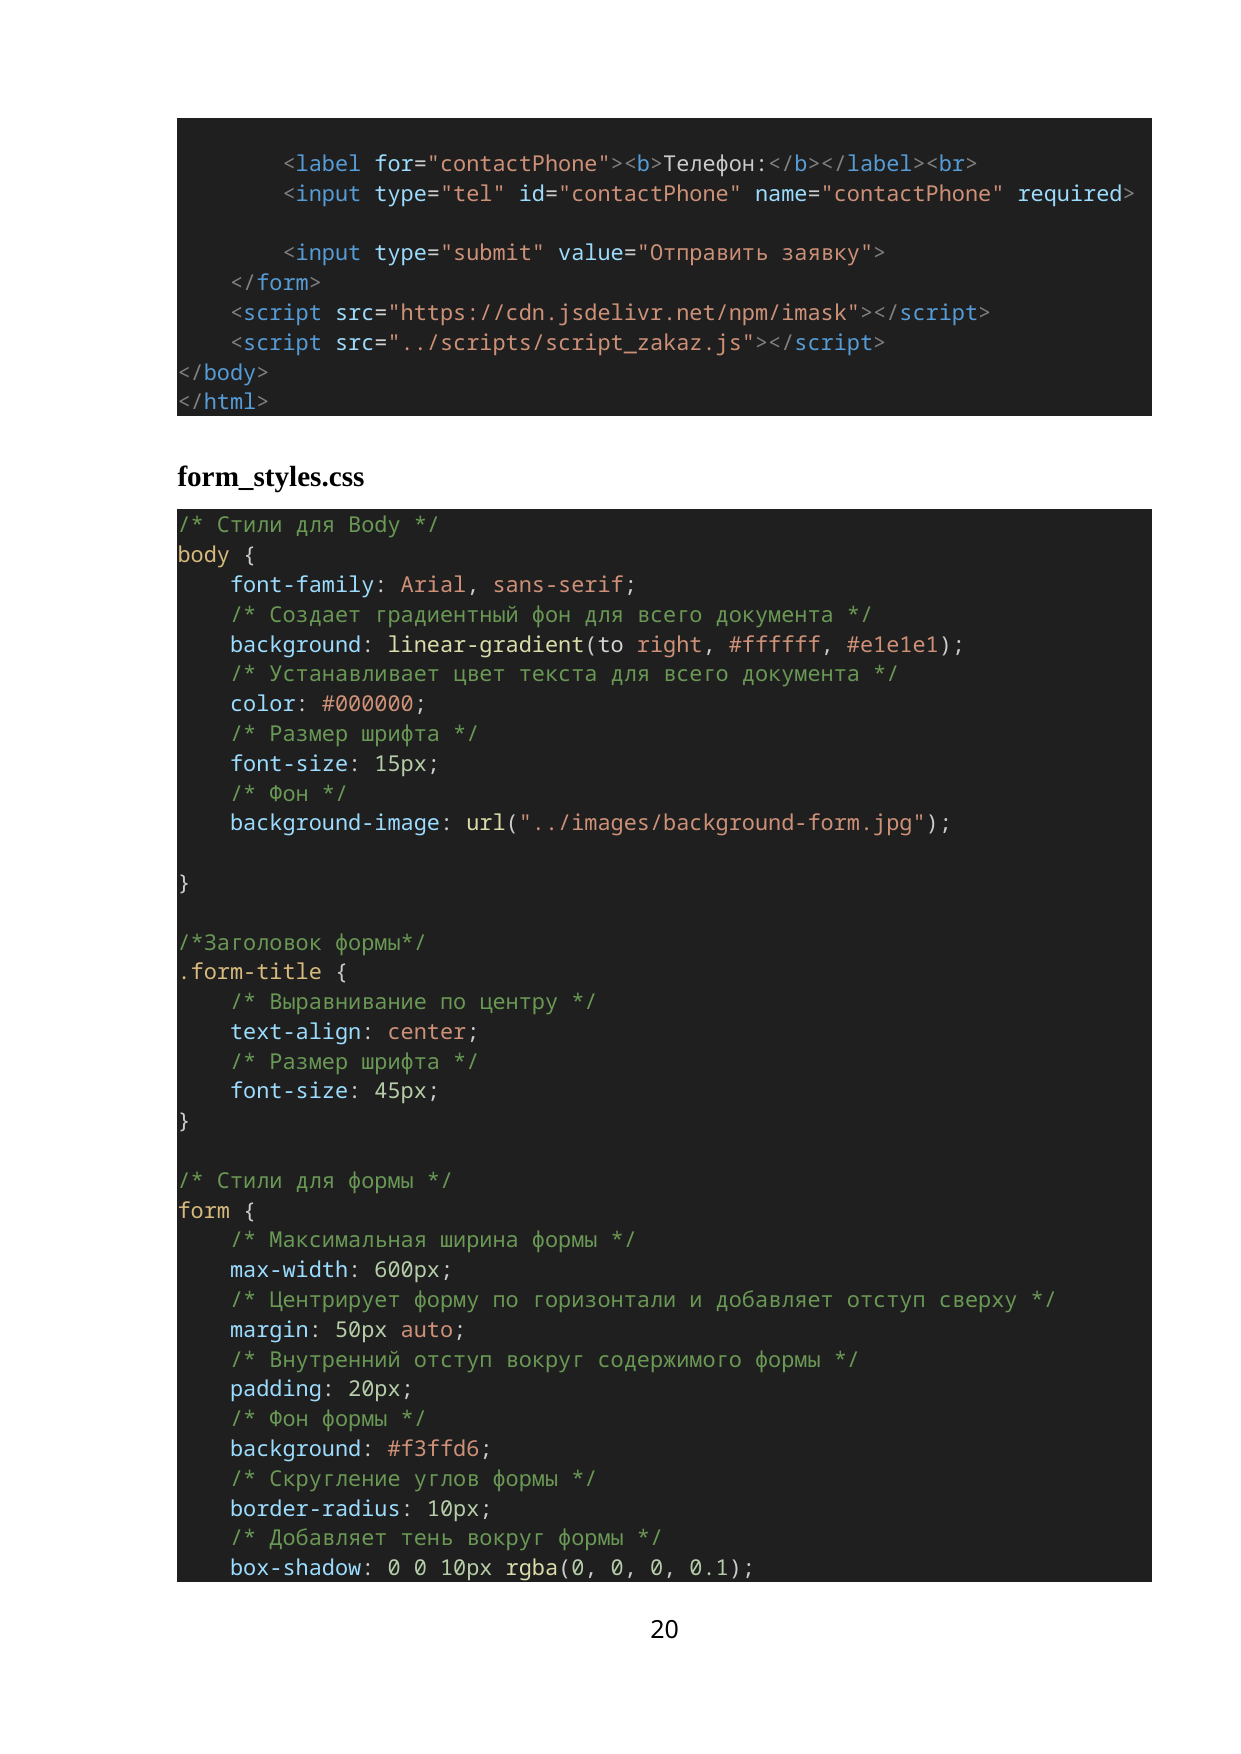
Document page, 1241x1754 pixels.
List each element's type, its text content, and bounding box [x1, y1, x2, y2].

text margin: 50px auto; [177, 1314, 1152, 1344]
text <script src="../scripts/script_zakaz.js"></script> [177, 327, 1152, 356]
text /* Стили для Body */ [177, 509, 1152, 539]
text .form-title { [177, 956, 1152, 986]
text /* Устанавливает цвет текста для всего документа */ [177, 658, 1152, 688]
text /* Добавляет тень вокруг формы */ [177, 1522, 1152, 1552]
text <input type="submit" value="Отправить заявку"> [177, 237, 1152, 267]
text font-family: Arial, sans-serif; [177, 569, 1152, 599]
text <label for="contactPhone"><b>Телефон:</b></label><br> [177, 148, 1152, 178]
text background: #f3ffd6; [177, 1433, 1152, 1463]
text padding: 20px; [177, 1373, 1152, 1403]
text /* Создает градиентный фон для всего документа */ [177, 599, 1152, 629]
text /* Размер шрифта */ [177, 718, 1152, 748]
text font-size: 45px; [177, 1076, 1152, 1105]
text border-radius: 10px; [177, 1493, 1152, 1522]
text body { [177, 539, 1152, 569]
text </body> [177, 356, 1152, 386]
text background-image: url("../images/background-form.jpg"); [177, 807, 1152, 837]
text /* Центрирует форму по горизонтали и добавляет отступ сверху */ [177, 1284, 1152, 1314]
text } [177, 867, 1152, 897]
text /* Размер шрифта */ [177, 1046, 1152, 1076]
text <script src="https://cdn.jsdelivr.net/npm/imask"></script> [177, 297, 1152, 327]
text form { [177, 1195, 1152, 1224]
text /* Внутренний отступ вокруг содержимого формы */ [177, 1344, 1152, 1373]
text color: #000000; [177, 688, 1152, 718]
text background: linear-gradient(to right, #ffffff, #e1e1e1); [177, 629, 1152, 658]
text /* Фон формы */ [177, 1403, 1152, 1433]
text text-align: center; [177, 1016, 1152, 1046]
text box-shadow: 0 0 10px rgba(0, 0, 0, 0.1); [177, 1552, 1152, 1582]
text /*Заголовок формы*/ [177, 927, 1152, 956]
text </html> [177, 386, 1152, 416]
text /* Фон */ [177, 778, 1152, 807]
text </form> [177, 267, 1152, 297]
text <input type="tel" id="contactPhone" name="contactPhone" required> [177, 178, 1152, 207]
text form_styles.css [177, 459, 1152, 493]
text /* Выравнивание по центру */ [177, 986, 1152, 1016]
text } [177, 1105, 1152, 1135]
text /* Максимальная ширина формы */ [177, 1224, 1152, 1254]
text /* Скругление углов формы */ [177, 1463, 1152, 1493]
text /* Стили для формы */ [177, 1165, 1152, 1195]
text font-size: 15px; [177, 748, 1152, 778]
text max-width: 600px; [177, 1254, 1152, 1284]
